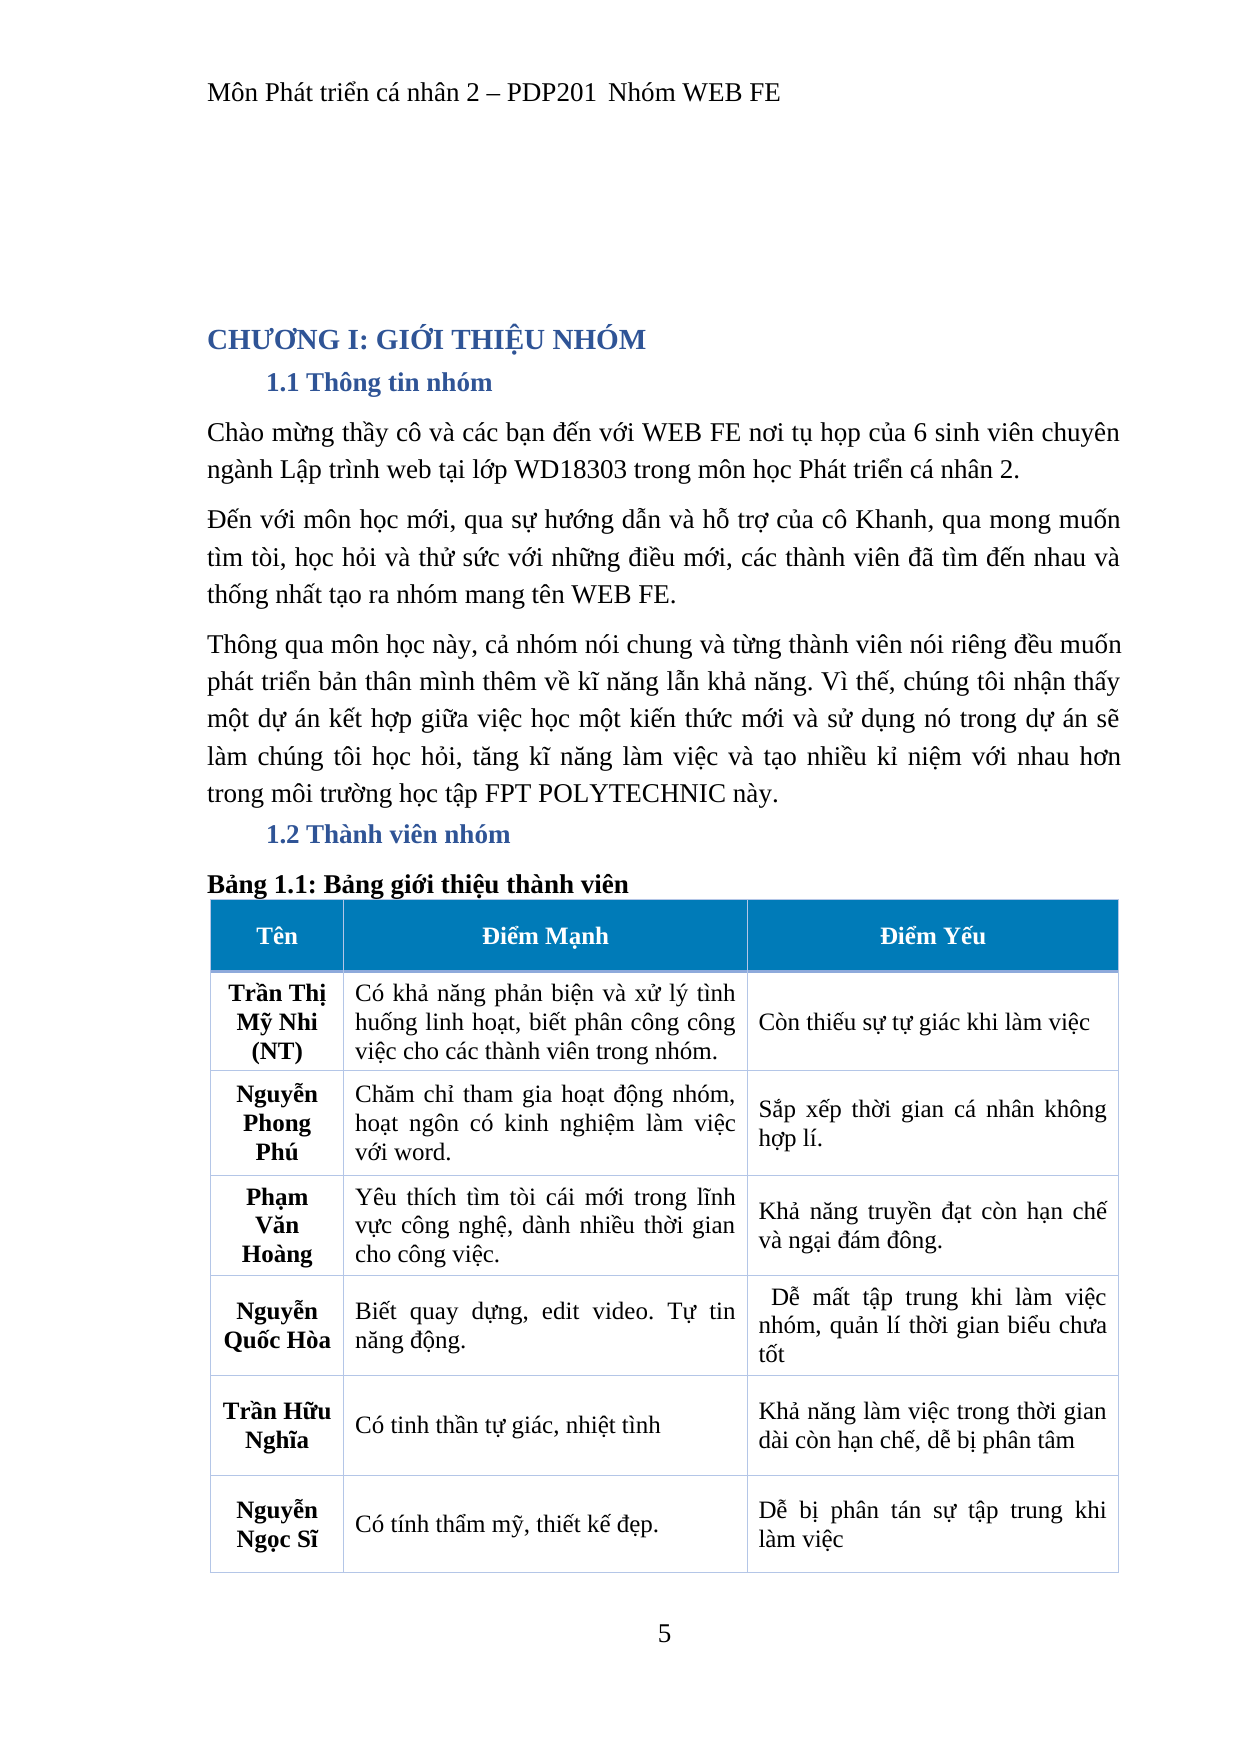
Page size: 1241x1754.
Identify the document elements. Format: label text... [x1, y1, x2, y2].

table_cell Chăm chỉ tham gia hoạt động nhóm, hoạt ngôn có kinh nghiệm làm việc với word. [344, 1071, 747, 1174]
table_cell Có khả năng phản biện và xử lý tình huống linh hoạt, biết phân công công việc cho các thành viên trong nhóm. [344, 973, 747, 1070]
table_cell Yêu thích tìm tòi cái mới trong lĩnh vực công nghệ, dành nhiều thời gian cho công việc. [344, 1176, 747, 1274]
table_cell Biết quay dựng, edit video. Tự tin năng động. [344, 1276, 747, 1374]
table_cell Có tính thẩm mỹ, thiết kế đẹp. [344, 1476, 747, 1572]
table_cell Sắp xếp thời gian cá nhân không hợp lí. [748, 1071, 1118, 1174]
table_cell Trần Hữu Nghĩa [211, 1376, 343, 1474]
table_cell Nguyễn Quốc Hòa [211, 1276, 343, 1374]
subtitle Thành viên nhóm [266, 818, 1122, 849]
table_cell Có tinh thần tự giác, nhiệt tình [344, 1376, 747, 1474]
text Đến với môn học mới, qua sự hướng dẫn và hỗ trợ của cô Khanh, qua mong muốn tìm tòi, học hỏi và thử sức với những điều mới, các thành viên đã tìm đến nhau và thống nhất tạo ra nhóm mang tên WEB FE. [207, 503, 1122, 609]
text Thông qua môn học này, cả nhóm nói chung và từng thành viên nói riêng đều muốn phát triển bản thân mình thêm về kĩ năng lẫn khả năng. Vì thế, chúng tôi nhận thấy một dự án kết hợp giữa việc học một kiến thức mới và sử dụng nó trong dự án sẽ làm chúng tôi học hỏi, tăng kĩ năng làm việc và tạo nhiều kỉ niệm với nhau hơn trong môi trường học tập FPT POLYTECHNIC này. [207, 628, 1122, 808]
table_cell Dễ bị phân tán sự tập trung khi làm việc [748, 1476, 1118, 1572]
table_cell Nguyễn Ngọc Sĩ [211, 1476, 343, 1572]
table_header Tên [211, 900, 343, 970]
table_cell Phạm Văn Hoàng [211, 1176, 343, 1274]
table_cell Dễ mất tập trung khi làm việc nhóm, quản lí thời gian biểu chưa tốt [748, 1276, 1118, 1374]
table_header Điểm Yếu [748, 900, 1118, 970]
table_header Điểm Mạnh [344, 900, 747, 970]
table_cell Trần Thị Mỹ Nhi (NT) [211, 973, 343, 1070]
text Bảng 1.1: Bảng giới thiệu thành viên [207, 868, 1122, 899]
table_cell Nguyễn Phong Phú [211, 1071, 343, 1174]
text Chào mừng thầy cô và các bạn đến với WEB FE nơi tụ họp của 6 sinh viên chuyên ngành Lập trình web tại lớp WD18303 trong môn học Phát triển cá nhân 2. [207, 416, 1122, 485]
subtitle Thông tin nhóm [266, 366, 1122, 398]
subtitle CHƯƠNG I: GIỚI THIỆU NHÓM [207, 322, 1122, 356]
table_cell Khả năng làm việc trong thời gian dài còn hạn chế, dễ bị phân tâm [748, 1376, 1118, 1474]
table_cell Còn thiếu sự tự giác khi làm việc [748, 973, 1118, 1070]
table_cell Khả năng truyền đạt còn hạn chế và ngại đám đông. [748, 1176, 1118, 1274]
